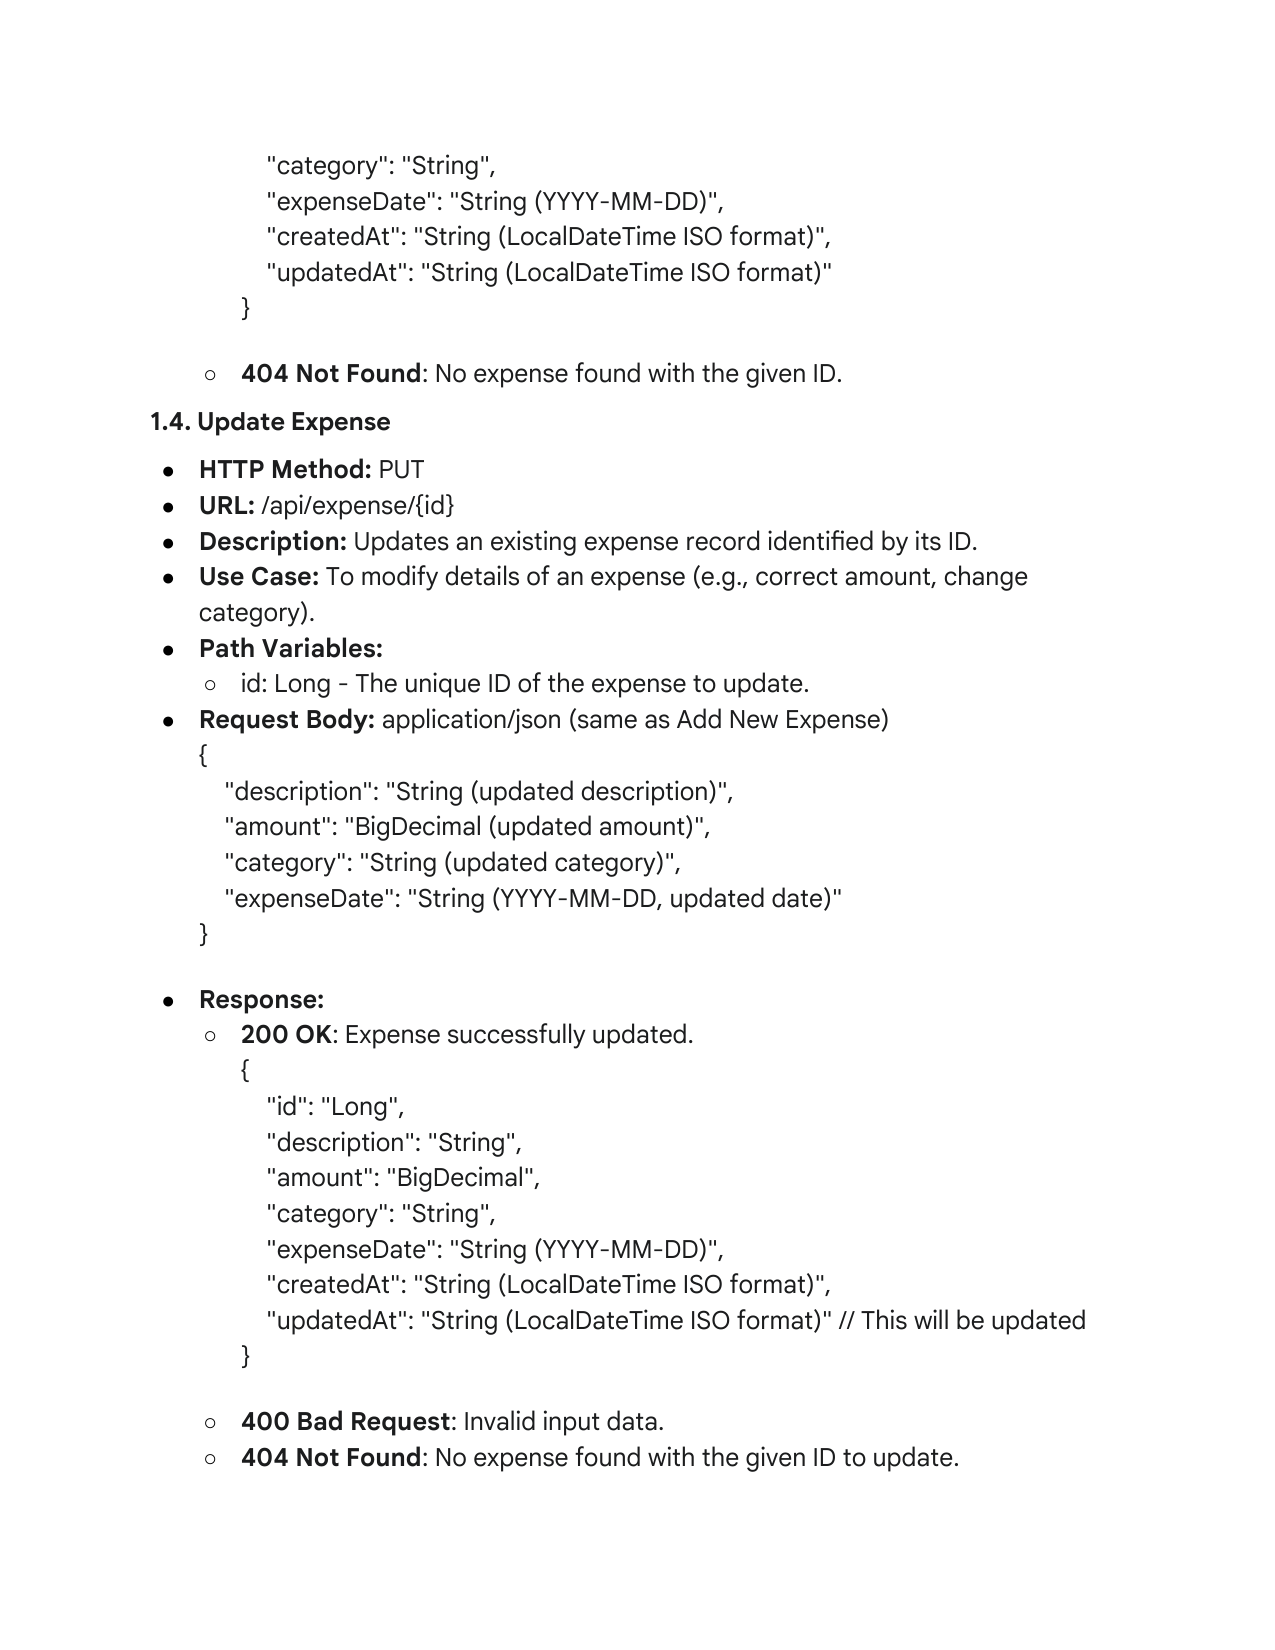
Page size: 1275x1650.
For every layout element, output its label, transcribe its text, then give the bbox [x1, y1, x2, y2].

list 200 OK: Expense successfully updated. { "id": "Long", "description": "String", "amount": "BigDecimal", "category": "String", "expenseDate": "String (YYYY-MM-DD)", "createdAt": "String (LocalDateTime ISO format)", "updatedAt": "String (LocalDateTime ISO format)" // This will be updated } [203, 1019, 1125, 1402]
subtitle 1.4. Update Expense [150, 406, 1125, 437]
list Request Body: application/json (same as Add New Expense) { "description": "String (updated description)", "amount": "BigDecimal (updated amount)", "category": "String (updated category)", "expenseDate": "String (YYYY-MM-DD, updated date)" } [161, 704, 1125, 980]
list 404 Not Found: No expense found with the given ID to update. [203, 1442, 1125, 1473]
list 400 Bad Request: Invalid input data. [203, 1406, 1125, 1437]
list Response: [161, 984, 1125, 1015]
list Use Case: To modify details of an expense (e.g., correct amount, change category). [161, 562, 1125, 629]
list id: Long - The unique ID of the expense to update. [203, 669, 1125, 700]
list HTTP Method: PUT [161, 454, 1125, 486]
list Path Variables: [161, 633, 1125, 664]
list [203, 150, 1125, 354]
list Description: Updates an existing expense record identified by its ID. [161, 526, 1125, 557]
list 404 Not Found: No expense found with the given ID. [203, 358, 1125, 389]
list URL: /api/expense/{id} [161, 490, 1125, 521]
